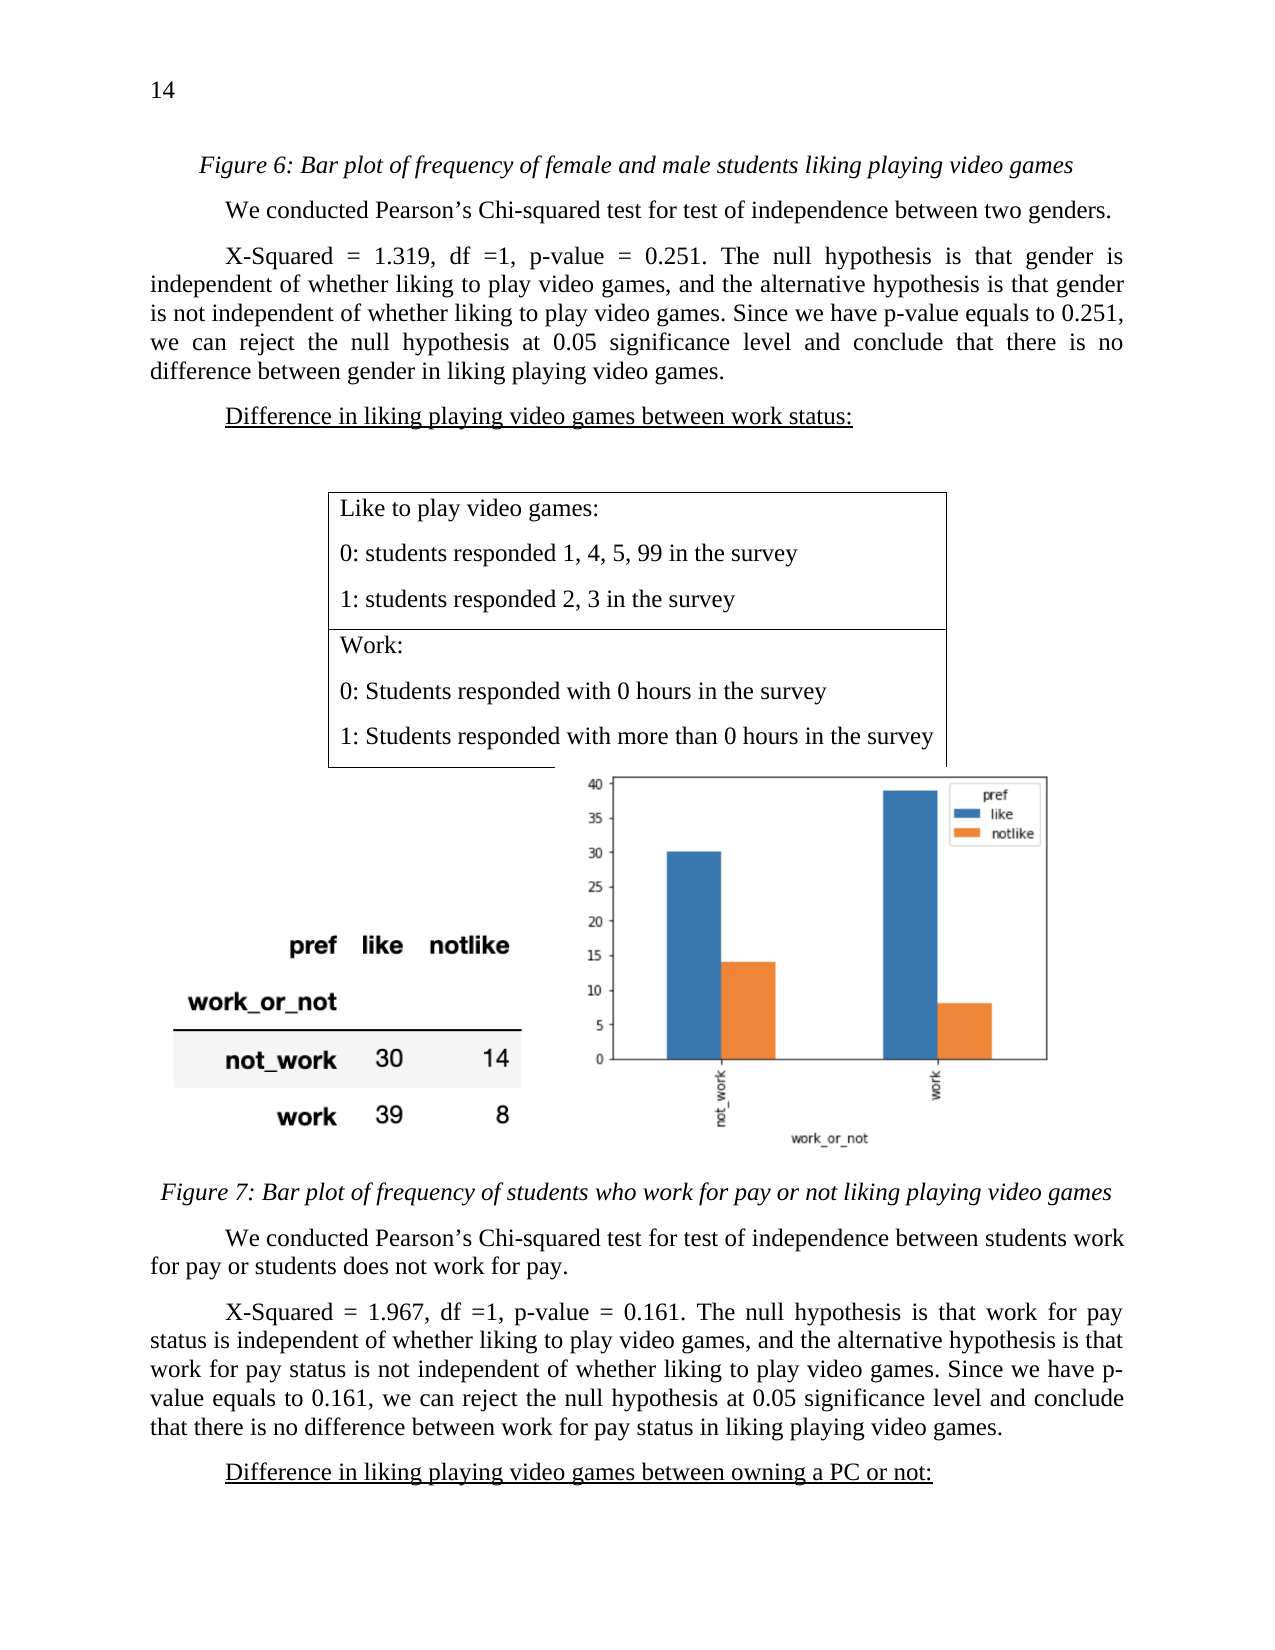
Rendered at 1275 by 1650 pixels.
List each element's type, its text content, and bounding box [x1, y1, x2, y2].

text Difference in liking playing video games between owning a PC or not: [150, 1457, 1125, 1486]
text We conducted Pearson’s Chi-squared test for test of independence between students work for pay or students does not work for pay. [150, 1223, 1125, 1280]
table_cell Work: 0: Students responded with 0 hours in the survey 1: Students responded with more than 0 hours in the survey [329, 630, 946, 767]
text X-Squared = 1.319, df =1, p-value = 0.251. The null hypothesis is that gender is independent of whether liking to play video games, and the alternative hypothesis is that gender is not independent of whether liking to play video games. Since we have p-value equals to 0.251, we can reject the null hypothesis at 0.05 significance level and conclude that there is no difference between gender in liking playing video games. [150, 241, 1125, 384]
table_header Like to play video games: 0: students responded 1, 4, 5, 99 in the survey 1: students responded 2, 3 in the survey [329, 493, 946, 629]
text Figure 6: Bar plot of frequency of female and male students liking playing video games [150, 150, 1125, 179]
text Figure 7: Bar plot of frequency of students who work for pay or not liking playing video games [150, 1177, 1125, 1206]
text X-Squared = 1.967, df =1, p-value = 0.161. The null hypothesis is that work for pay status is independent of whether liking to play video games, and the alternative hypothesis is that work for pay status is not independent of whether liking to play video games. Since we have p-value equals to 0.161, we can reject the null hypothesis at 0.05 significance level and conclude that there is no difference between work for pay status in liking playing video games. [150, 1297, 1125, 1441]
picture [167, 767, 1108, 1161]
text Difference in liking playing video games between work status: [150, 401, 1125, 430]
text We conducted Pearson’s Chi-squared test for test of independence between two genders. [150, 195, 1125, 224]
